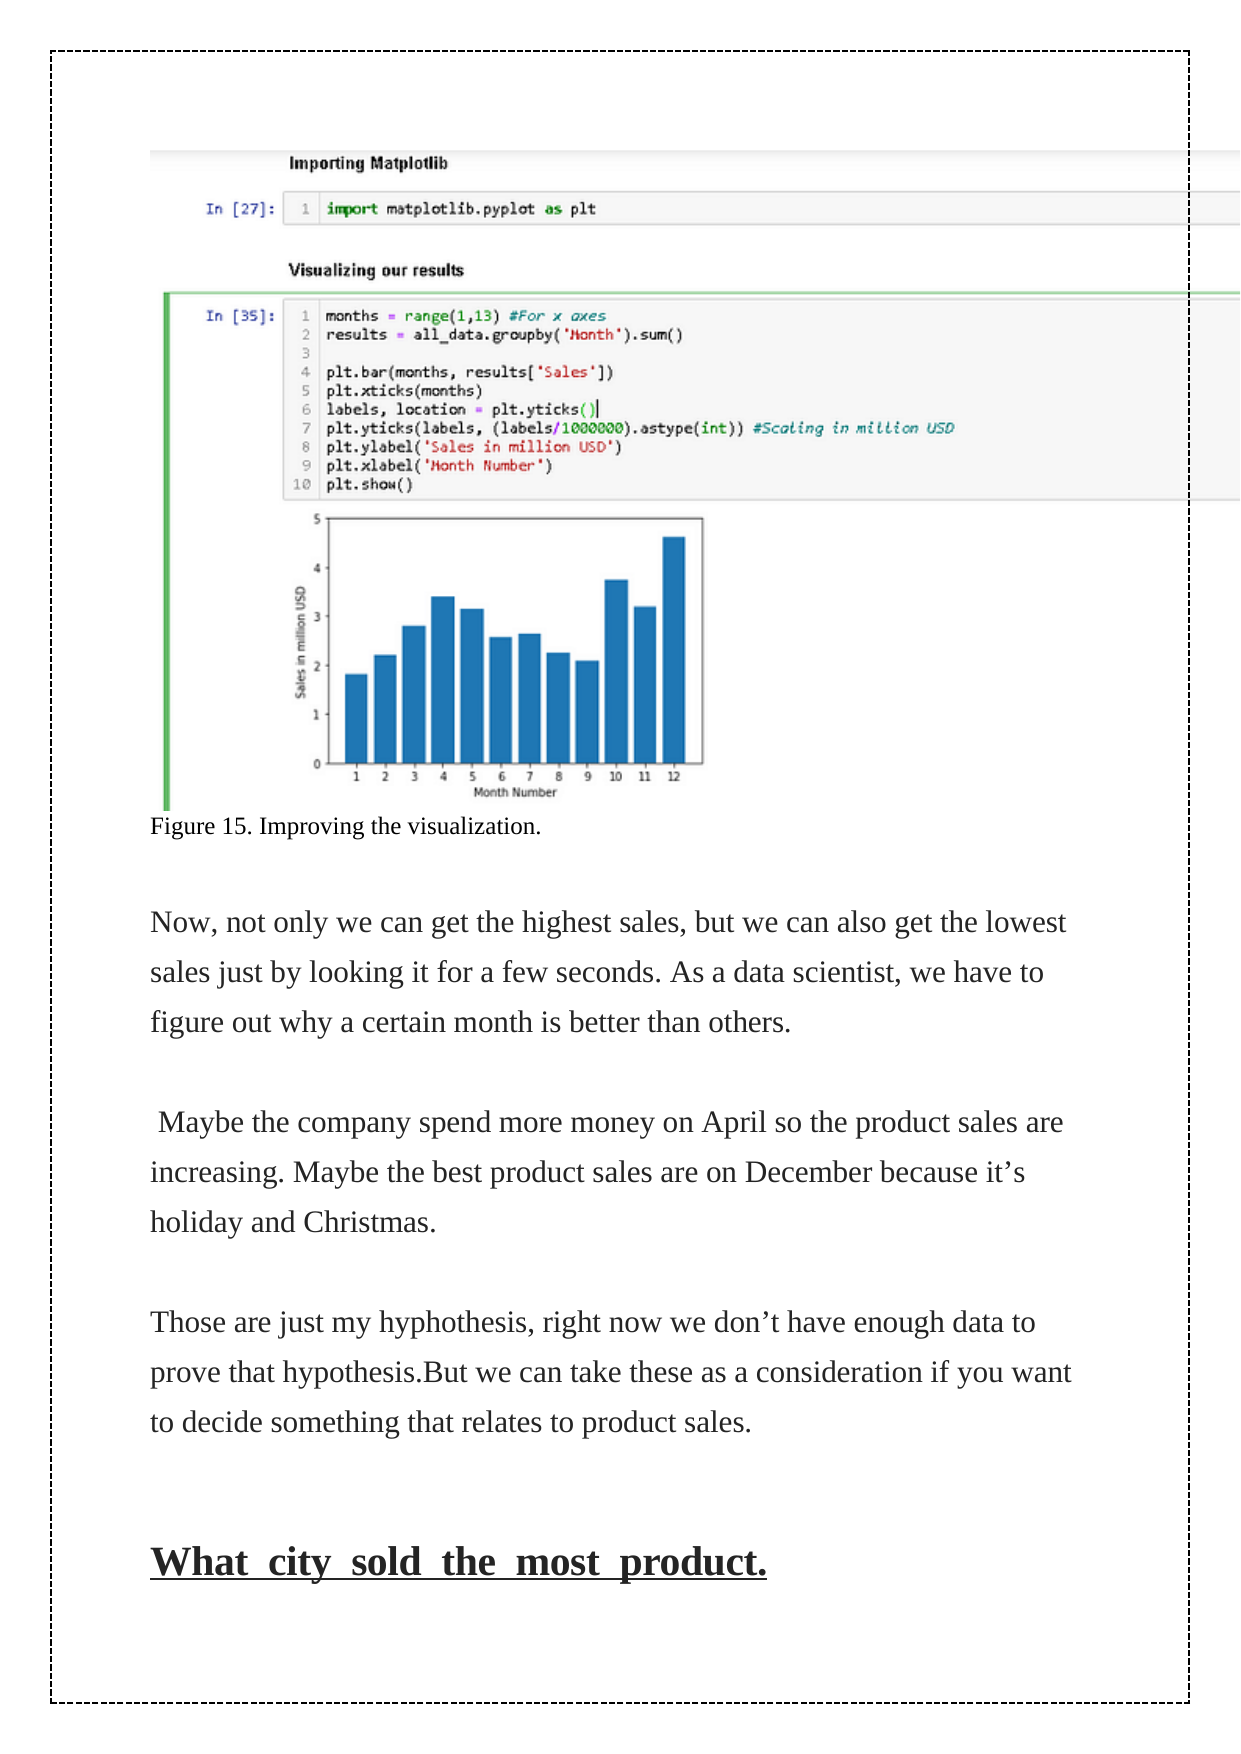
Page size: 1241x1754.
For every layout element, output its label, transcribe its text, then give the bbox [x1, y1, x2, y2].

text Those are just my hyphothesis, right now we don’t have enough data to prove that hypothesis.But we can take these as a consideration if you want to decide something that relates to product sales. [150, 1289, 1090, 1439]
text Now, not only we can get the highest sales, but we can also get the lowest sales just by looking it for a few seconds. As a data scientist, we have to figure out why a certain month is better than others. [150, 889, 1090, 1039]
text Maybe the company spend more money on April so the product sales are increasing. Maybe the best product sales are on December because it’s holiday and Christmas. [150, 1089, 1090, 1239]
picture [150, 150, 1241, 811]
text What city sold the most product. [150, 1532, 1090, 1584]
text Figure 15. Improving the visualization. [150, 811, 1090, 839]
